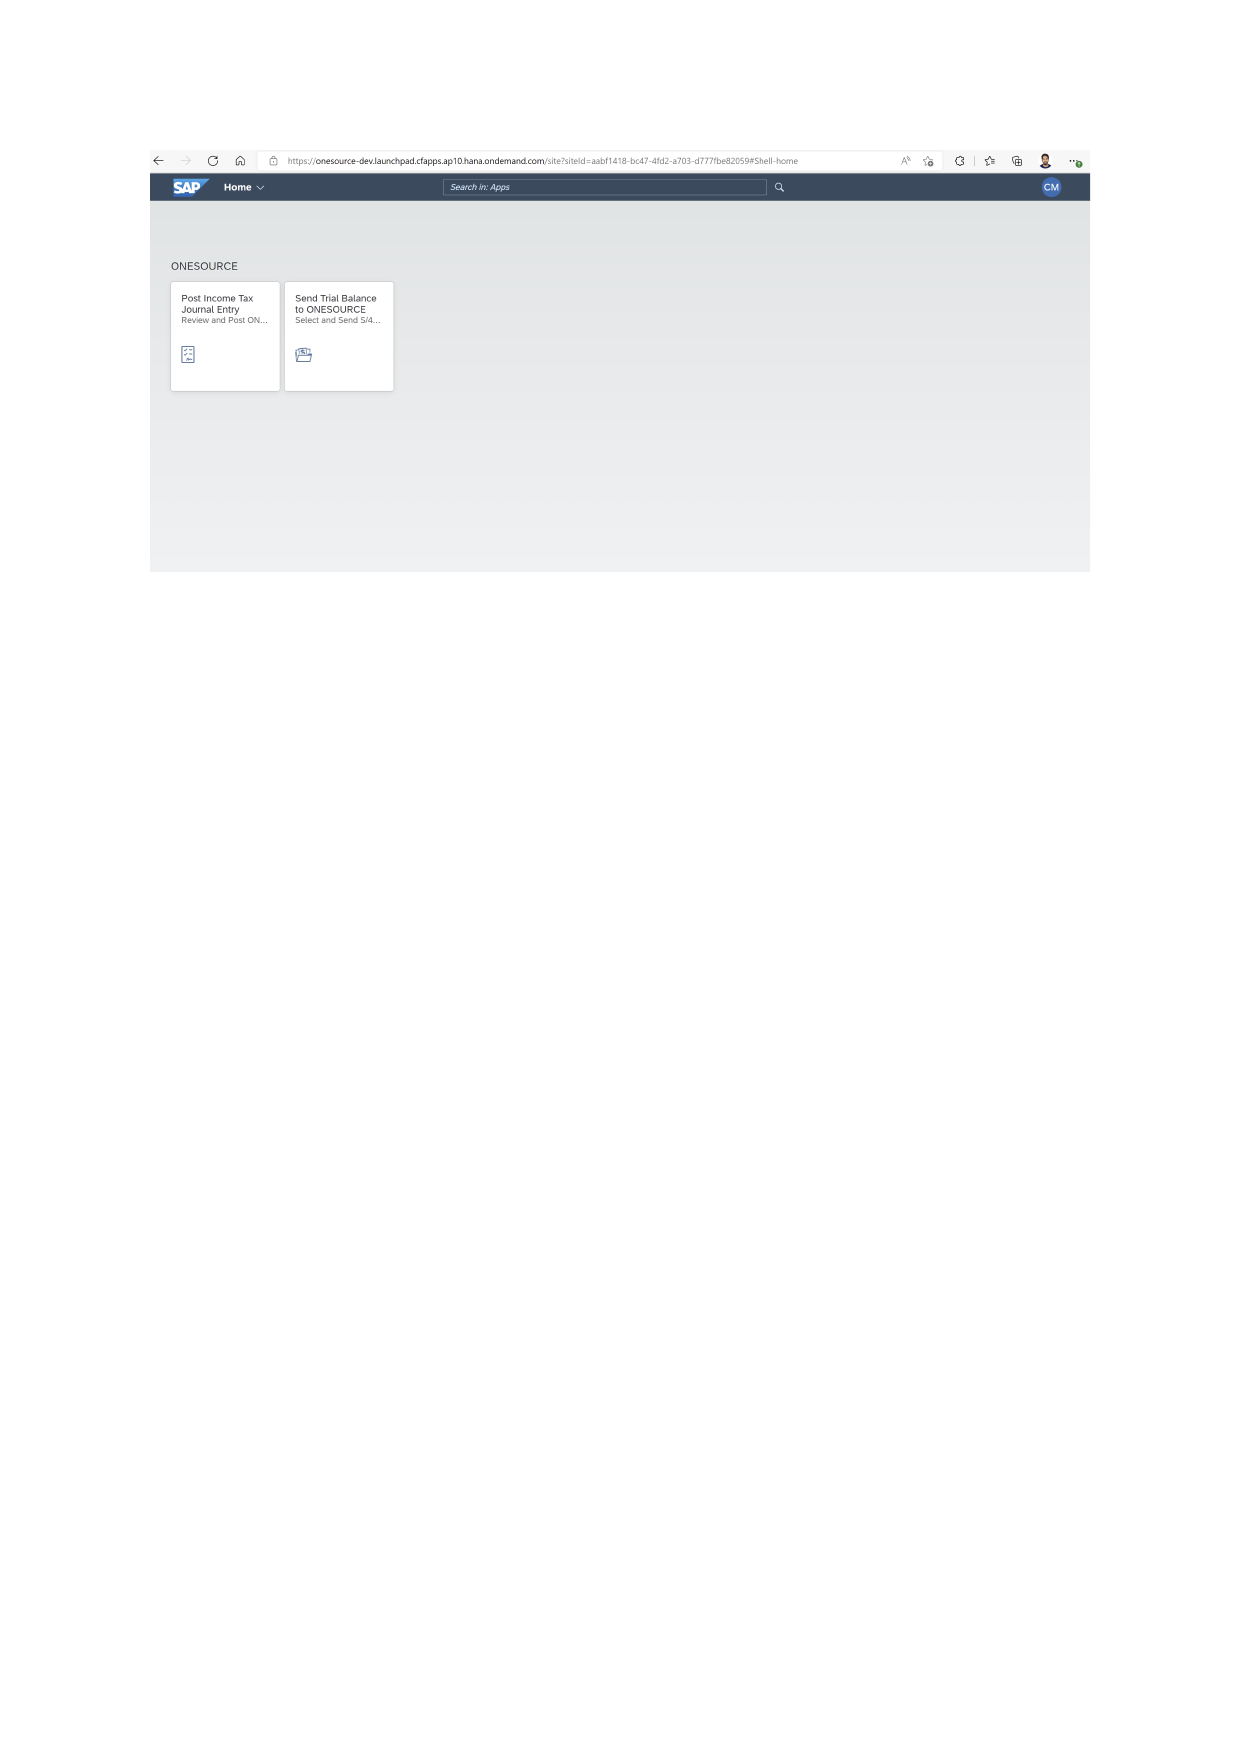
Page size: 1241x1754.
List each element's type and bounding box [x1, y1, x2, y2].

picture [150, 150, 1091, 572]
